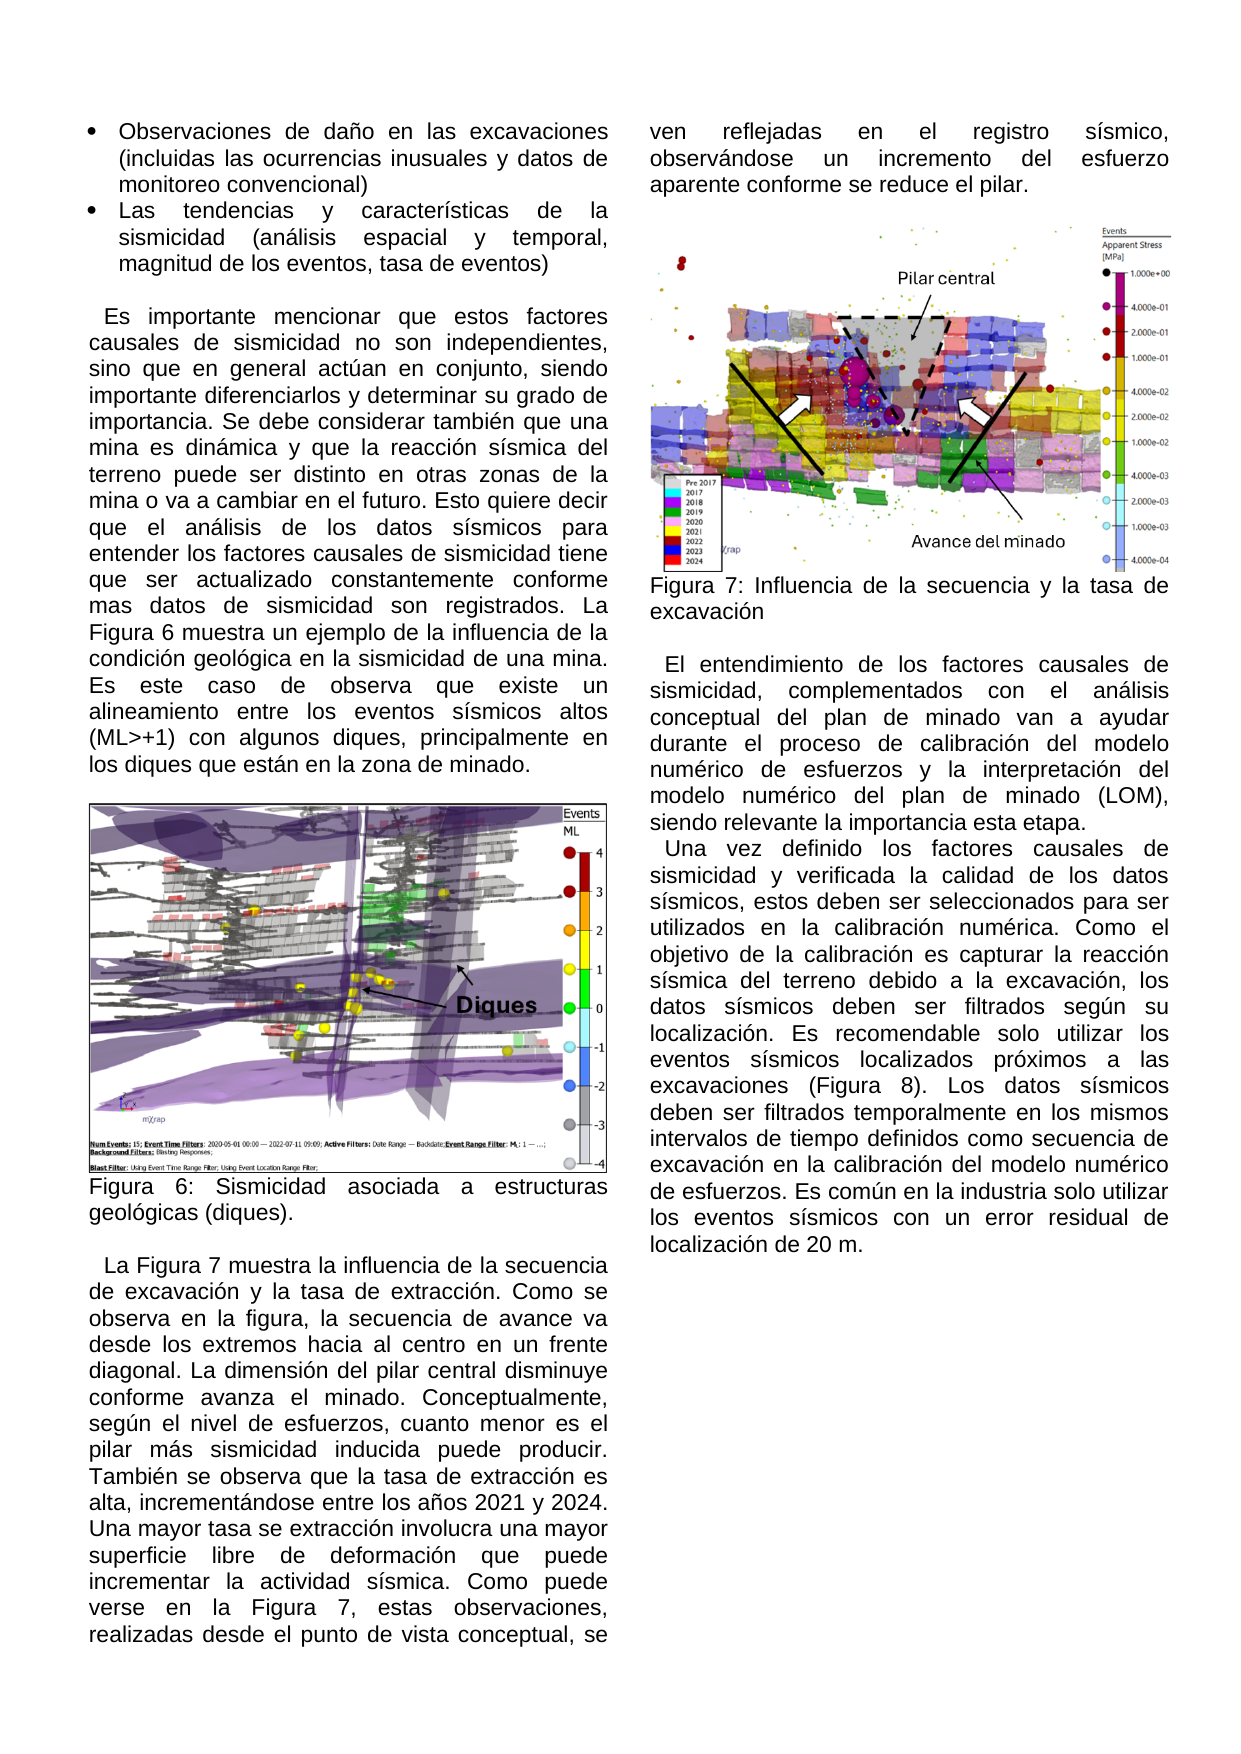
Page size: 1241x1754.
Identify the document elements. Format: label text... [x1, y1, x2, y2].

list Observaciones de daño en las excavaciones (incluidas las ocurrencias inusuales y datos de monitoreo convencional) [88, 118, 608, 197]
text Es importante mencionar que estos factores causales de sismicidad no son independientes, sino que en general actúan en conjunto, siendo importante diferenciarlos y determinar su grado de importancia. Se debe considerar también que una mina es dinámica y que la reacción sísmica del terreno puede ser distinto en otras zonas de la mina o va a cambiar en el futuro. Esto quiere decir que el análisis de los datos sísmicos para entender los factores causales de sismicidad tiene que ser actualizado constantemente conforme mas datos de sismicidad son registrados. La Figura 6 muestra un ejemplo de la influencia de la condición geológica en la sismicidad de una mina. Es este caso de observa que existe un alineamiento entre los eventos sísmicos altos (ML>+1) con algunos diques, principalmente en los diques que están en la zona de minado. [89, 303, 608, 777]
text Figura 7: Influencia de la secuencia y la tasa de excavación [649, 572, 1169, 624]
text El entendimiento de los factores causales de sismicidad, complementados con el análisis conceptual del plan de minado van a ayudar durante el proceso de calibración del modelo numérico de esfuerzos y la interpretación del modelo numérico del plan de minado (LOM), siendo relevante la importancia esta etapa. [649, 651, 1169, 835]
text Figura 6: Sismicidad asociada a estructuras geológicas (diques). [89, 1173, 608, 1225]
text Una vez definido los factores causales de sismicidad y verificada la calidad de los datos sísmicos, estos deben ser seleccionados para ser utilizados en la calibración numérica. Como el objetivo de la calibración es capturar la reacción sísmica del terreno debido a la excavación, los datos sísmicos deben ser filtrados según su localización. Es recomendable solo utilizar los eventos sísmicos localizados próximos a las excavaciones (Figura 8). Los datos sísmicos deben ser filtrados temporalmente en los mismos intervalos de tiempo definidos como secuencia de excavación en la calibración del modelo numérico de esfuerzos. Es común en la industria solo utilizar los eventos sísmicos con un error residual de localización de 20 m. [649, 835, 1169, 1257]
list Las tendencias y características de la sismicidad (análisis espacial y temporal, magnitud de los eventos, tasa de eventos) [88, 197, 608, 276]
picture [88, 803, 607, 1173]
picture [649, 223, 1172, 572]
text La Figura 7 muestra la influencia de la secuencia de excavación y la tasa de extracción. Como se observa en la figura, la secuencia de avance va desde los extremos hacia al centro en un frente diagonal. La dimensión del pilar central disminuye conforme avanza el minado. Conceptualmente, según el nivel de esfuerzos, cuanto menor es el pilar más sismicidad inducida puede producir. También se observa que la tasa de extracción es alta, incrementándose entre los años 2021 y 2024. Una mayor tasa se extracción involucra una mayor superficie libre de deformación que puede incrementar la actividad sísmica. Como puede verse en la Figura 7, estas observaciones, realizadas desde el punto de vista conceptual, se ven reflejadas en el registro sísmico, observándose un incremento del esfuerzo aparente conforme se reduce el pilar. [89, 1252, 608, 1647]
